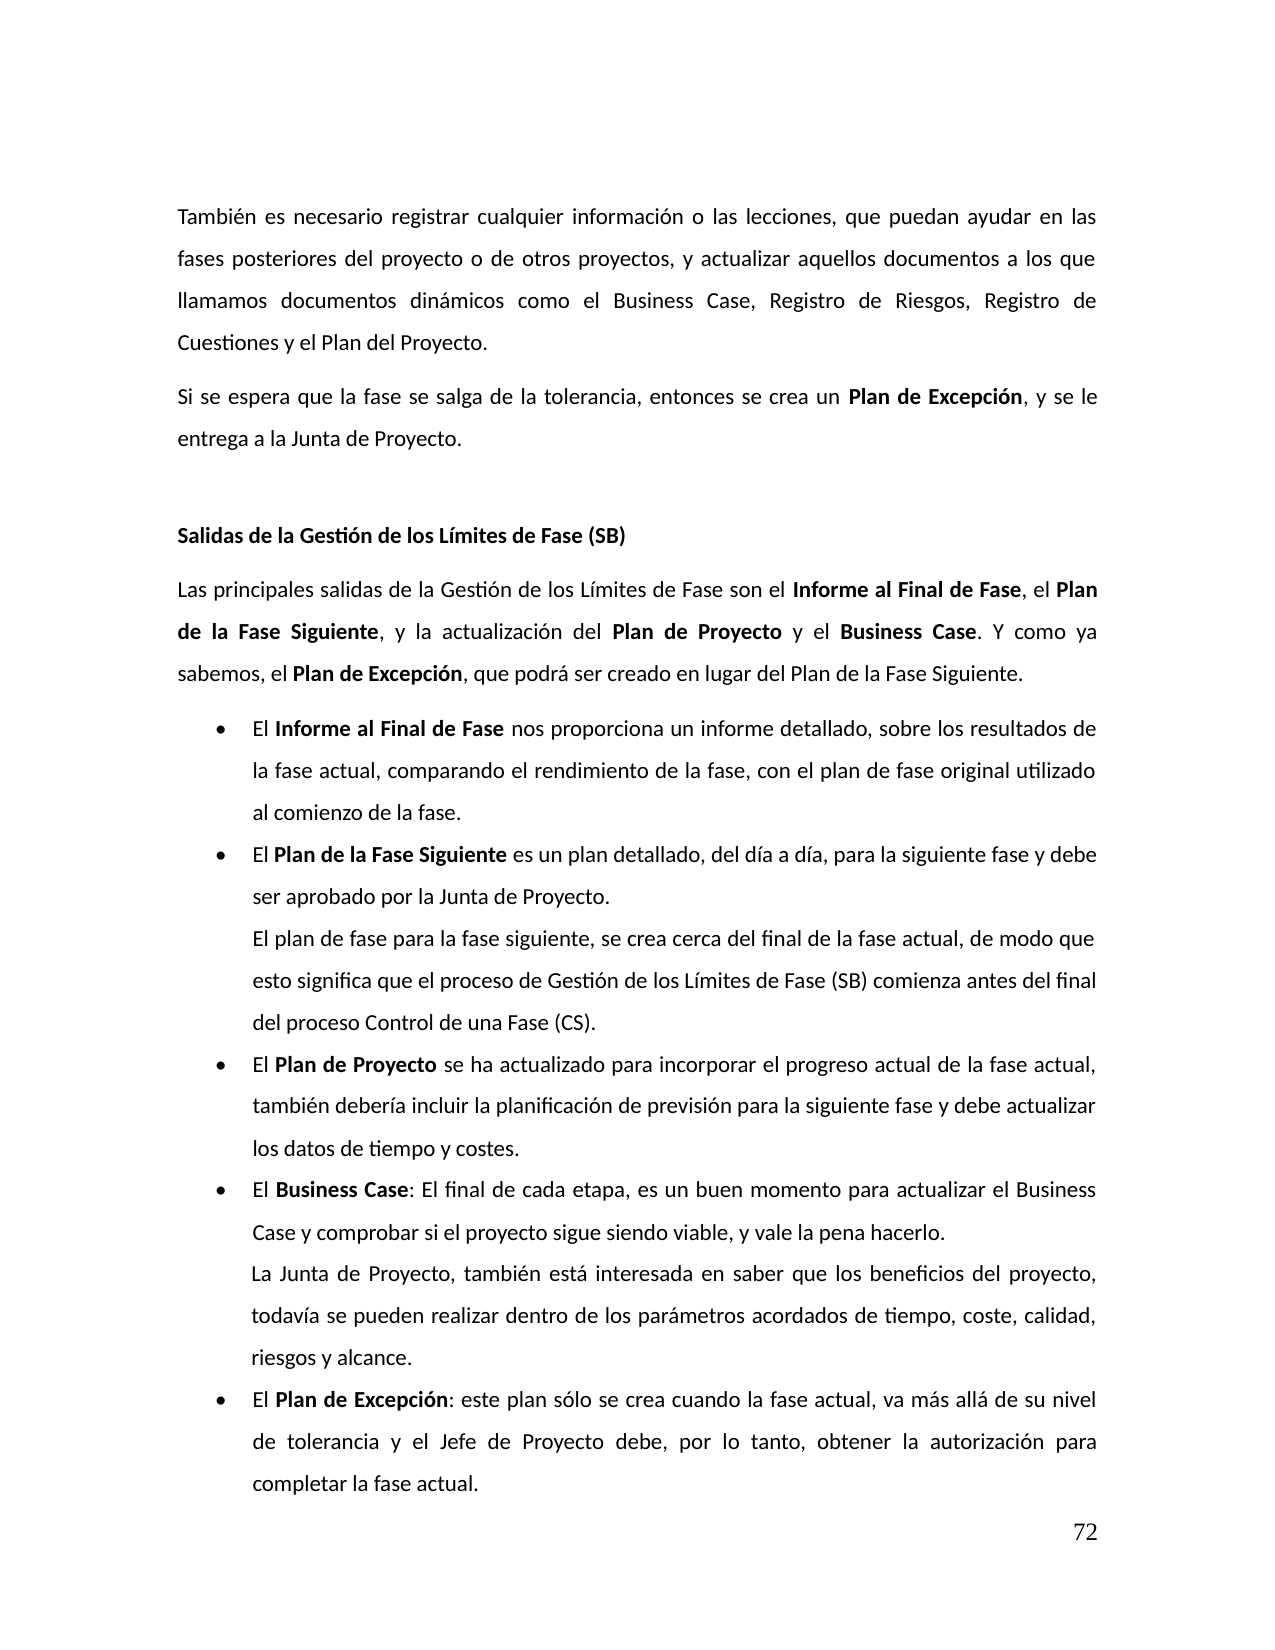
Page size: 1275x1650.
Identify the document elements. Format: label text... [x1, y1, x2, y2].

text Las principales salidas de la Gestión de los Límites de Fase son el Informe al Final de Fase, el Plan de la Fase Siguiente, y la actualización del Plan de Proyecto y el Business Case. Y como ya sabemos, el Plan de Excepción, que podrá ser creado en lugar del Plan de la Fase Siguiente. [177, 575, 1098, 687]
text Si se espera que la fase se salga de la tolerancia, entonces se crea un Plan de Excepción, y se le entrega a la Junta de Proyecto. [177, 382, 1098, 452]
text La Junta de Proyecto, también está interesada en saber que los beneficios del proyecto, todavía se pueden realizar dentro de los parámetros acordados de tiempo, coste, calidad, riesgos y alcance. [251, 1259, 1098, 1372]
list El Plan de la Fase Siguiente es un plan detallado, del día a día, para la siguiente fase y debe ser aprobado por la Junta de Proyecto. [215, 840, 1098, 910]
list El Business Case: El final de cada etapa, es un buen momento para actualizar el Business Case y comprobar si el proyecto sigue siendo viable, y vale la pena hacerlo. [215, 1176, 1098, 1246]
list El Informe al Final de Fase nos proporciona un informe detallado, sobre los resultados de la fase actual, comparando el rendimiento de la fase, con el plan de fase original utilizado al comienzo de la fase. [215, 714, 1098, 826]
list El plan de fase para la fase siguiente, se crea cerca del final de la fase actual, de modo que esto significa que el proceso de Gestión de los Límites de Fase (SB) comienza antes del final del proceso Control de una Fase (CS). [252, 924, 1098, 1036]
text También es necesario registrar cualquier información o las lecciones, que puedan ayudar en las fases posteriores del proyecto o de otros proyectos, y actualizar aquellos documentos a los que llamamos documentos dinámicos como el Business Case, Registro de Riesgos, Registro de Cuestiones y el Plan del Proyecto. [177, 202, 1098, 356]
list El Plan de Proyecto se ha actualizado para incorporar el progreso actual de la fase actual, también debería incluir la planificación de previsión para la siguiente fase y debe actualizar los datos de tiempo y costes. [215, 1050, 1098, 1162]
text Salidas de la Gestión de los Límites de Fase (SB) [177, 521, 1098, 549]
list El Plan de Excepción: este plan sólo se crea cuando la fase actual, va más allá de su nivel de tolerancia y el Jefe de Proyecto debe, por lo tanto, obtener la autorización para completar la fase actual. [215, 1386, 1098, 1497]
